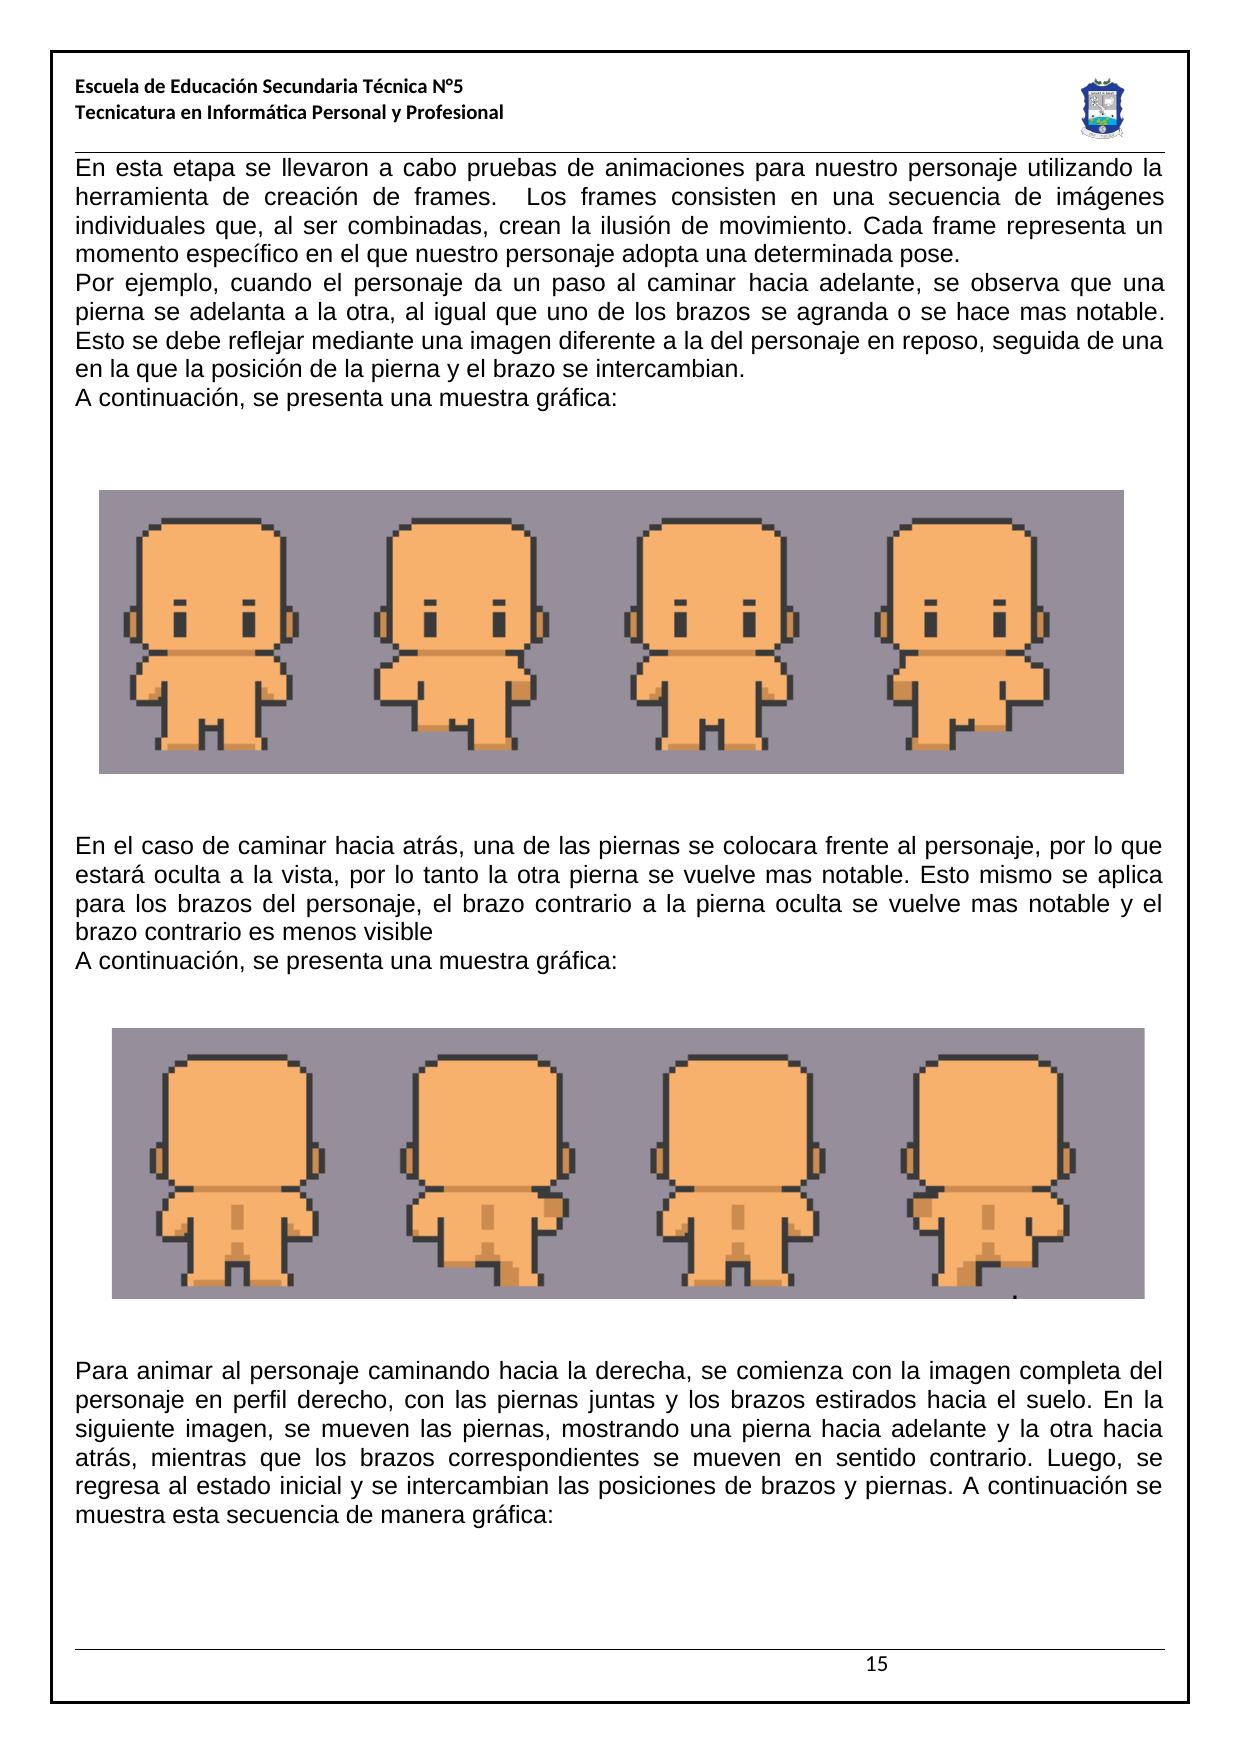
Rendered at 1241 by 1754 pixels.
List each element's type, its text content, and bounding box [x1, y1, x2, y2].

picture [1077, 77, 1128, 139]
list A continuación, se presenta una muestra gráfica: [75, 383, 1165, 412]
list Por ejemplo, cuando el personaje da un paso al caminar hacia adelante, se observa que una pierna se adelanta a la otra, al igual que uno de los brazos se agranda o se hace mas notable. Esto se debe reflejar mediante una imagen diferente a la del personaje en reposo, seguida de una en la que la posición de la pierna y el brazo se intercambian. [75, 268, 1165, 383]
list A continuación, se presenta una muestra gráfica: [75, 946, 1165, 975]
picture [111, 1028, 1145, 1299]
list En el caso de caminar hacia atrás, una de las piernas se colocara frente al personaje, por lo que estará oculta a la vista, por lo tanto la otra pierna se vuelve mas notable. Esto mismo se aplica para los brazos del personaje, el brazo contrario a la pierna oculta se vuelve mas notable y el brazo contrario es menos visible [75, 831, 1165, 946]
picture [99, 490, 1124, 774]
list Para animar al personaje caminando hacia la derecha, se comienza con la imagen completa del personaje en perfil derecho, con las piernas juntas y los brazos estirados hacia el suelo. En la siguiente imagen, se mueven las piernas, mostrando una pierna hacia adelante y la otra hacia atrás, mientras que los brazos correspondientes se mueven en sentido contrario. Luego, se regresa al estado inicial y se intercambian las posiciones de brazos y piernas. A continuación se muestra esta secuencia de manera gráfica: [75, 1356, 1165, 1529]
list En esta etapa se llevaron a cabo pruebas de animaciones para nuestro personaje utilizando la herramienta de creación de frames. Los frames consisten en una secuencia de imágenes individuales que, al ser combinadas, crean la ilusión de movimiento. Cada frame representa un momento específico en el que nuestro personaje adopta una determinada pose. [75, 153, 1165, 268]
